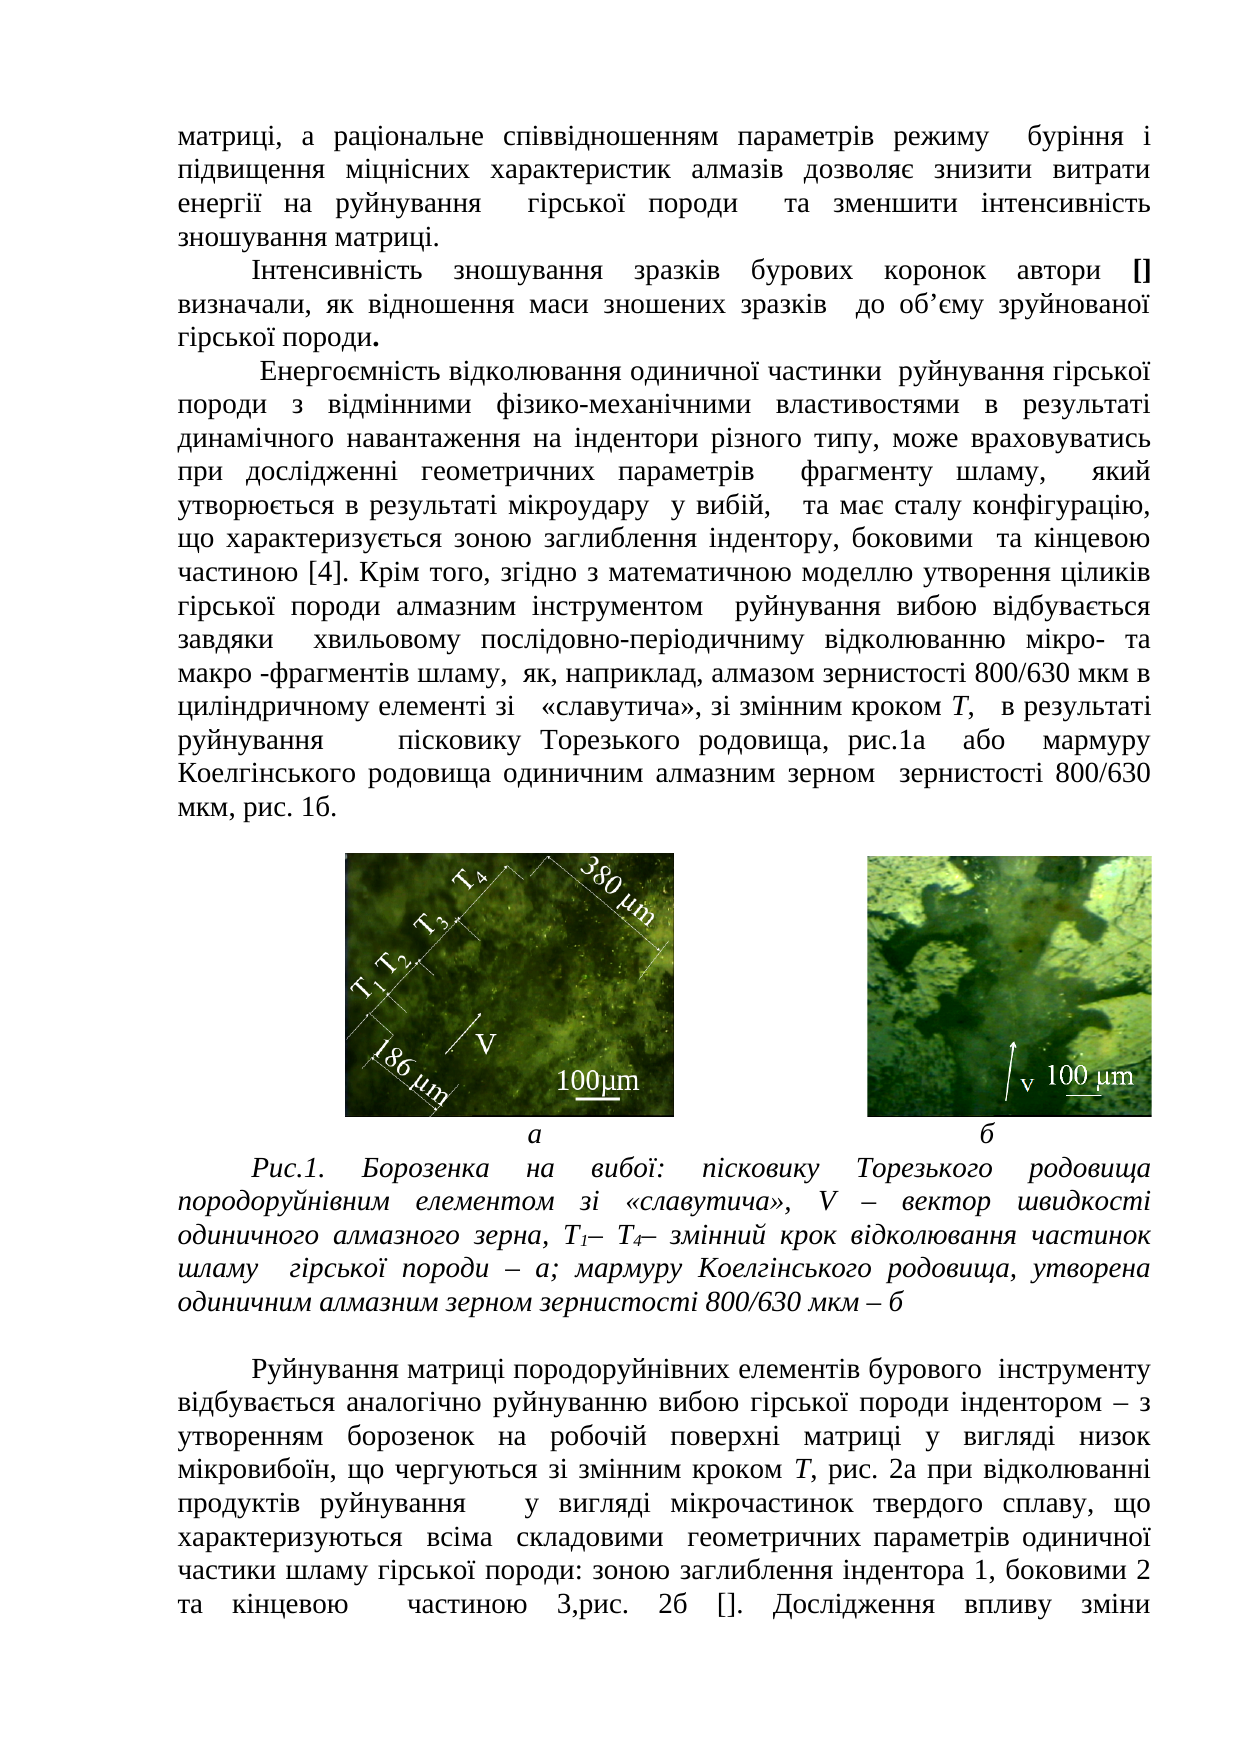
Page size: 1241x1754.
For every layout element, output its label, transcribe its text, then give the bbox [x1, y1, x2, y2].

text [177, 1351, 1152, 1619]
text Енергоємність відколювання одиничної частинки руйнування гірської породи з відмінними фізико-механічними властивостями в результаті динамічного навантаження на індентори різного типу, може враховуватись при дослідженні геометричних параметрів фрагменту шламу, який утворюється в результаті мікроудару у вибій, та має сталу конфігурацію, що характеризується зоною заглиблення індентору, боковими та кінцевою частиною [4]. Крім того, згідно з математичною моделлю утворення ціликів гірської породи алмазним інструментом руйнування вибою відбувається завдяки хвильовому послідовно-періодичниму відколюванню мікро- та макро -фрагментів шламу, як, наприклад, алмазом зернистості 800/630 мкм в циліндричному елементі зі «славутича», зі змінним кроком Т, в результаті руйнування пісковику Торезького родовища, рис.1а або мармуру Коелгінського родовища одиничним алмазним зерном зернистості 800/630 мкм, рис. 1б. [177, 353, 1152, 822]
text Рис.1. Борозенка на вибої: пісковику Торезького родовища породоруйнівним елементом зі «славутича», V – вектор швидкості одиничного алмазного зерна, Т1– Т4– змінний крок відколювання частинок шламу гірської породи – а; мармуру Коелгінського родовища, утворена одиничним алмазним зерном зернистості 800/630 мкм – б [177, 1150, 1152, 1317]
text а б [177, 1116, 1152, 1150]
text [177, 118, 1152, 252]
text Інтенсивність зношування зразків бурових коронок автори [] визначали, як відношення маси зношених зразків до об’єму зруйнованої гірської породи. [177, 252, 1152, 353]
